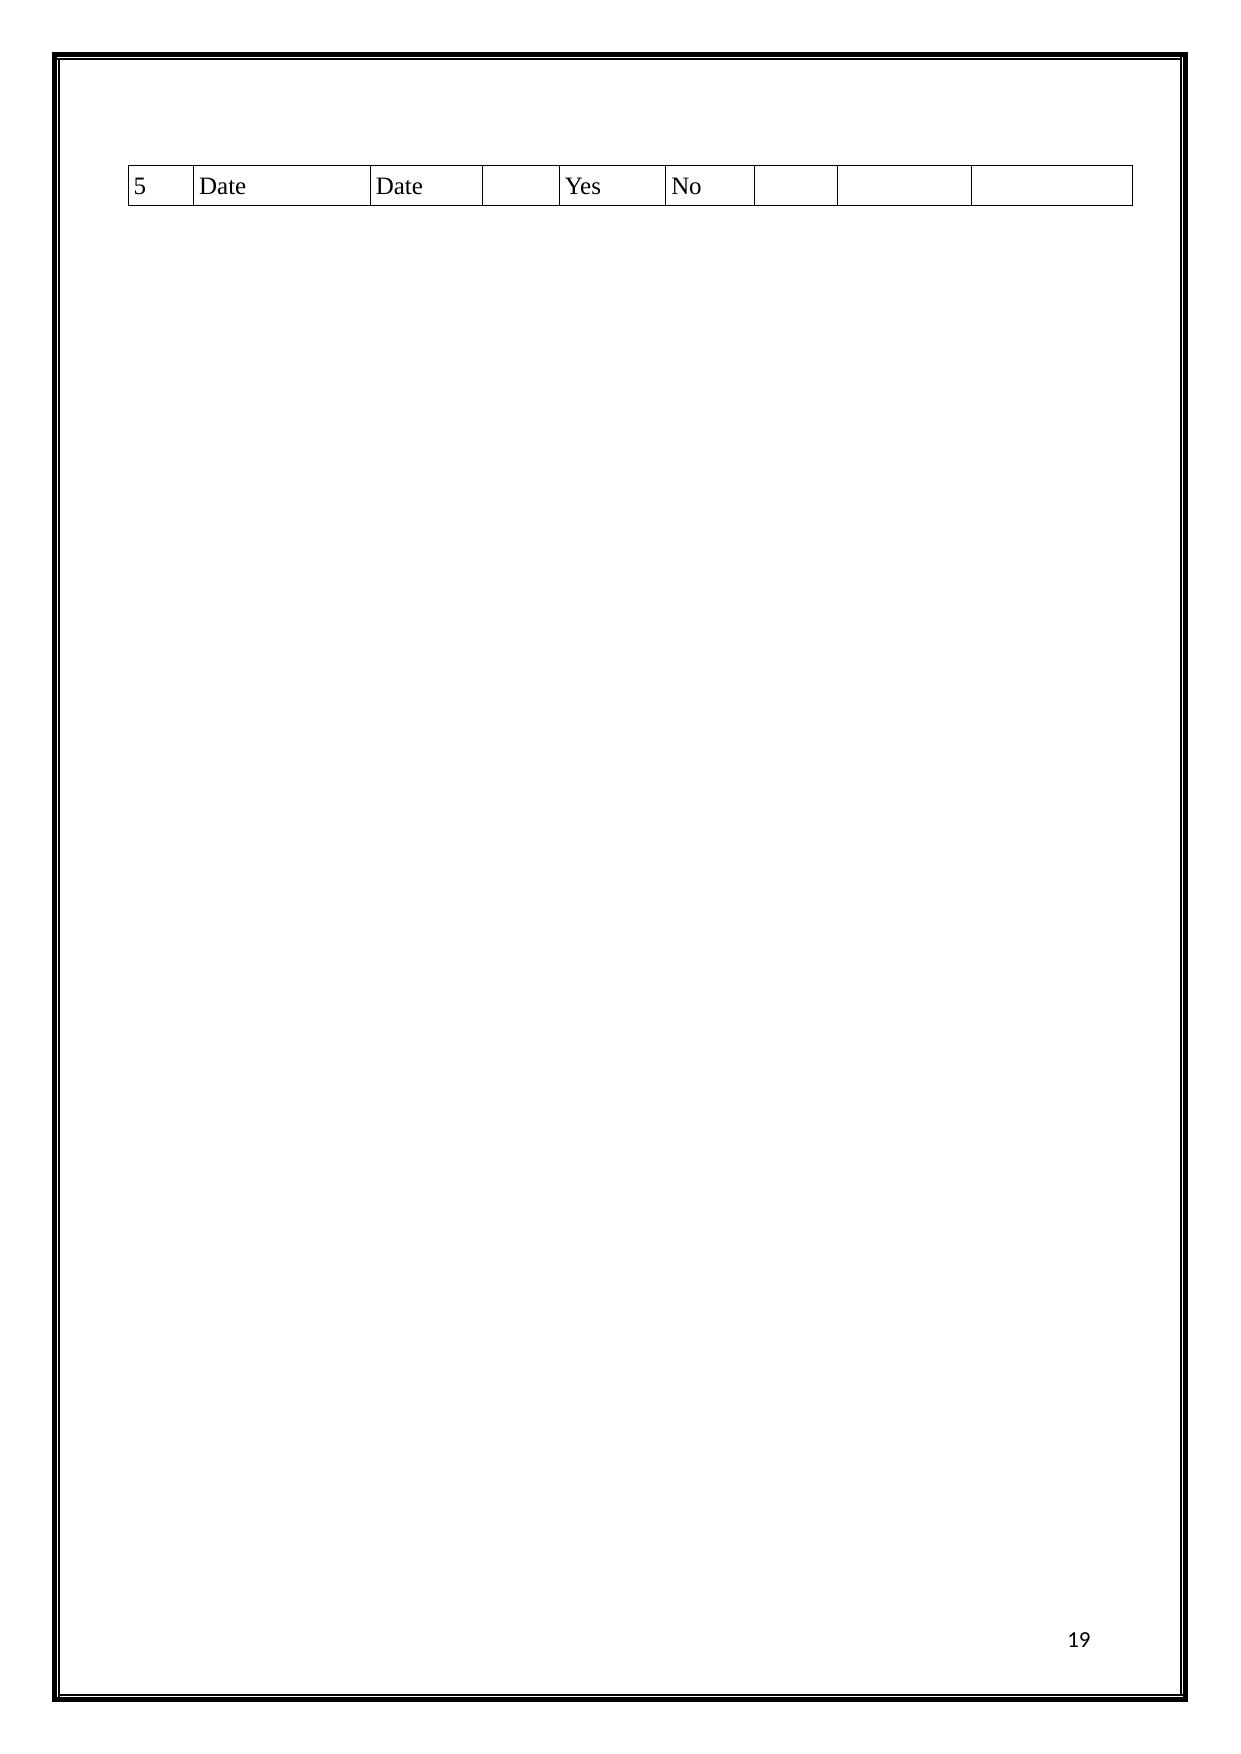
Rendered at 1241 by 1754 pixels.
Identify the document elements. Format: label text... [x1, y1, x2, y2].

table_cell No [666, 166, 754, 205]
table_cell Yes [560, 166, 665, 205]
table_cell [755, 166, 837, 205]
table_cell [972, 166, 1132, 205]
table_cell [838, 166, 971, 205]
table_cell 5 [129, 166, 193, 205]
table_cell [483, 166, 559, 205]
table_cell Date [371, 166, 482, 205]
table_cell Date [194, 166, 370, 205]
